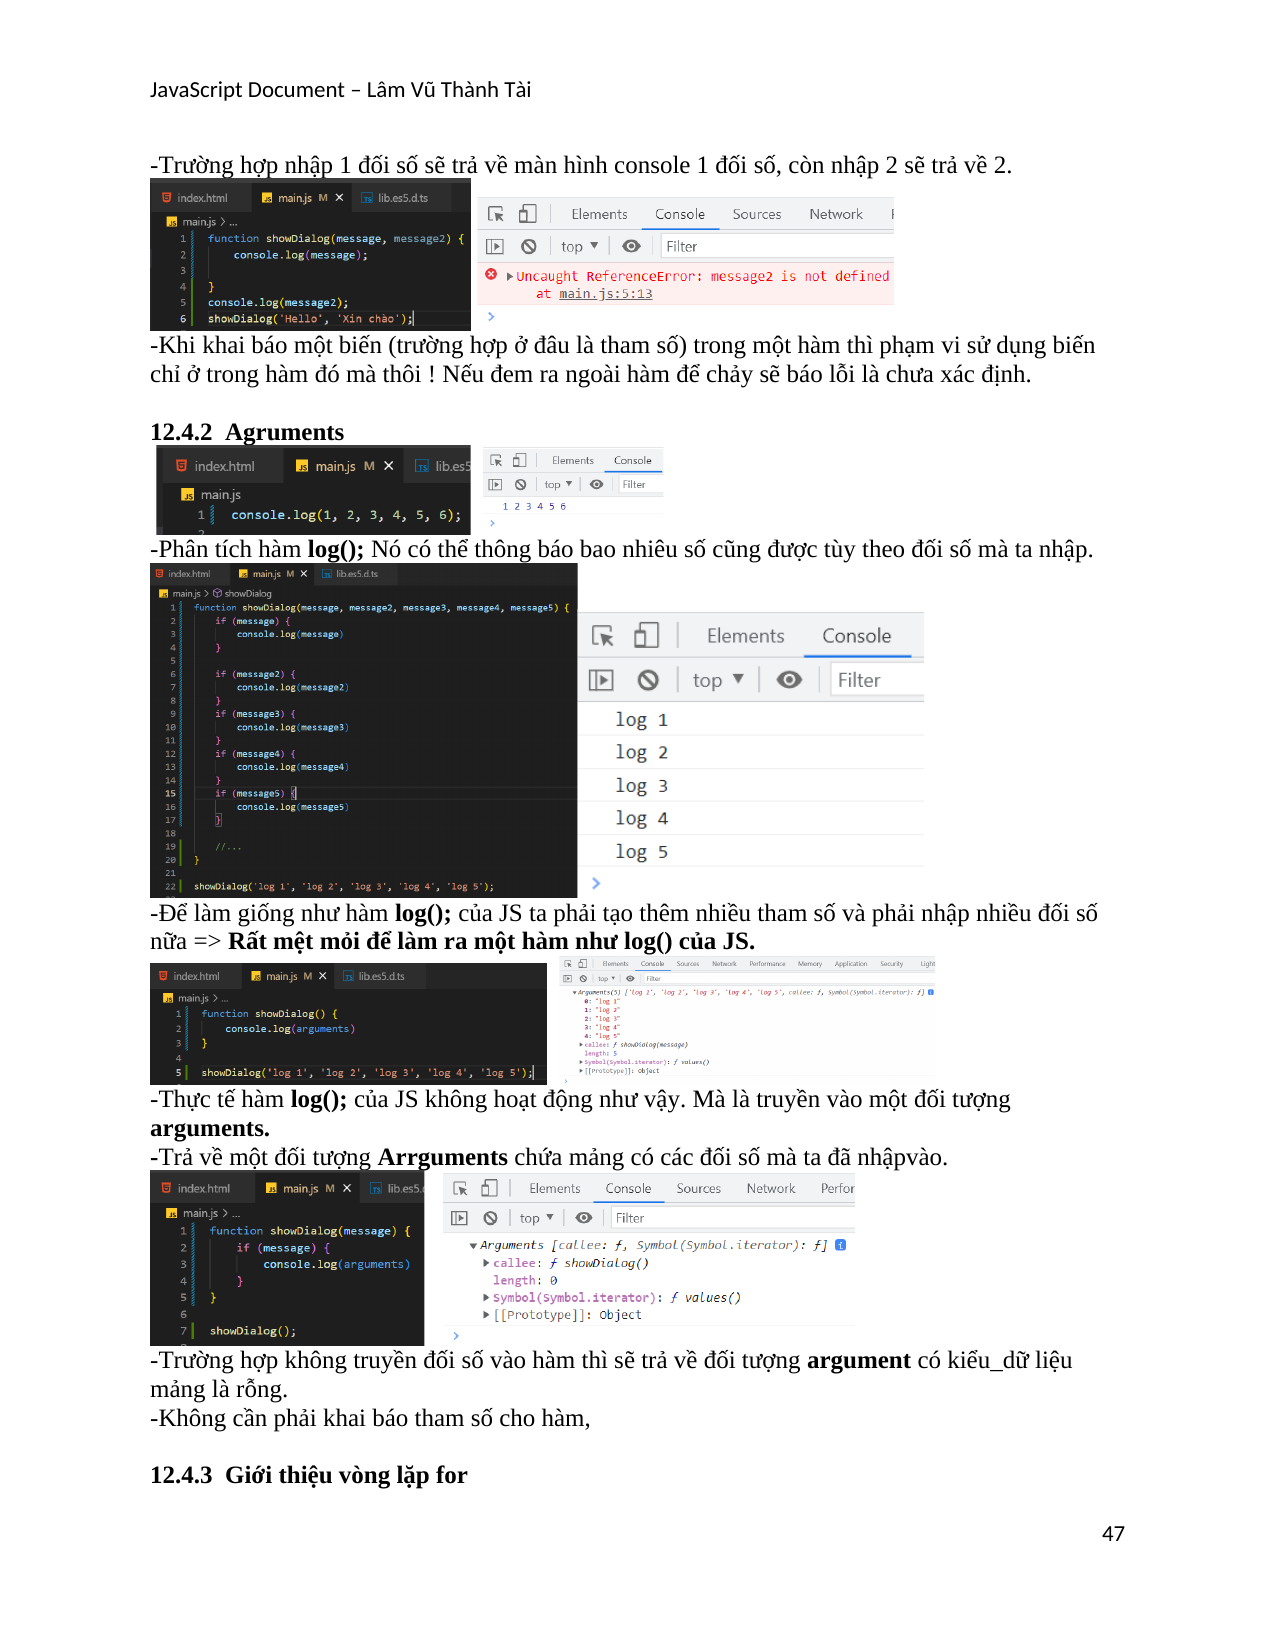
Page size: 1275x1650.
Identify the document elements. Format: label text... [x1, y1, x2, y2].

picture [156, 445, 471, 535]
list -Không cần phải khai báo tham số cho hàm, [150, 1403, 1125, 1431]
picture [483, 445, 664, 535]
list Giới thiệu vòng lặp for [150, 1460, 1125, 1489]
picture [150, 1170, 425, 1346]
list -Thực tế hàm log(); của JS không hoạt động như vậy. Mà là truyền vào một đối tượng arguments. [150, 1084, 1125, 1142]
list -Trả về một đối tượng Arrguments chứa mảng có các đối số mà ta đã nhậpvào. [150, 1142, 1125, 1171]
picture [559, 955, 936, 1085]
list Agruments [150, 417, 1125, 445]
picture [150, 563, 925, 898]
picture [477, 194, 894, 331]
list -Trường hợp nhập 1 đối số sẽ trả về màn hình console 1 đối số, còn nhập 2 sẽ trả về 2. [150, 150, 1125, 179]
picture [443, 1171, 855, 1346]
list -Trường hợp không truyền đối số vào hàm thì sẽ trả về đối tượng argument có kiểu_dữ liệu mảng là rỗng. [150, 1345, 1125, 1403]
list -Để làm giống như hàm log(); của JS ta phải tạo thêm nhiều tham số và phải nhập nhiều đối số nữa => Rất mệt mỏi để làm ra một hàm như log() của JS. [150, 898, 1125, 955]
list -Khi khai báo một biến (trường hợp ở đâu là tham số) trong một hàm thì phạm vi sử dụng biến chỉ ở trong hàm đó mà thôi ! Nếu đem ra ngoài hàm để chảy sẽ báo lỗi là chưa xác định. [150, 330, 1125, 388]
picture [150, 963, 547, 1085]
picture [150, 178, 471, 331]
list -Phân tích hàm log(); Nó có thể thông báo bao nhiêu số cũng được tùy theo đối số mà ta nhập. [150, 534, 1125, 563]
